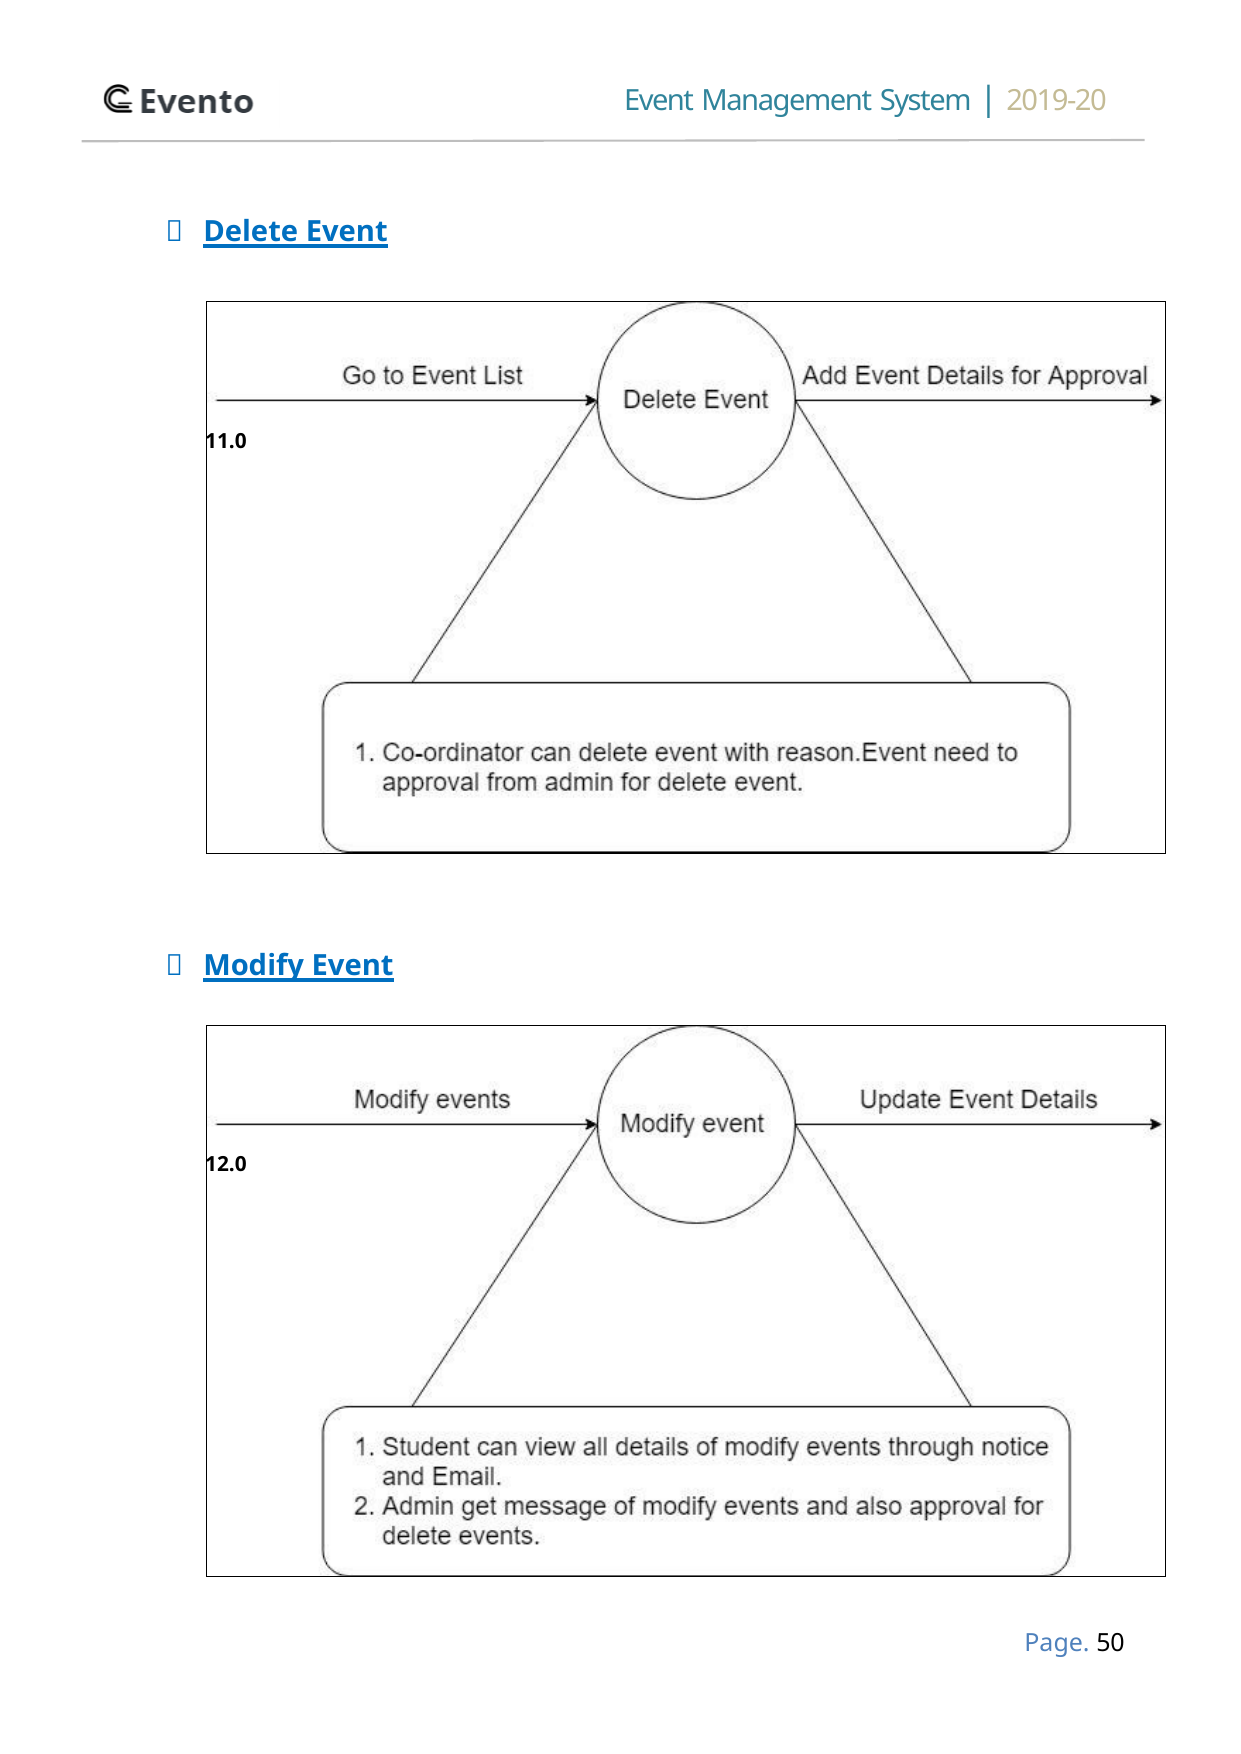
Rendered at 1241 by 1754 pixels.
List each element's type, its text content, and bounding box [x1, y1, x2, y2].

picture [207, 1026, 1165, 1576]
picture [103, 80, 280, 128]
list Modify Event [165, 944, 1203, 984]
picture [207, 302, 1165, 853]
subtitle Delete Event [165, 210, 1203, 250]
